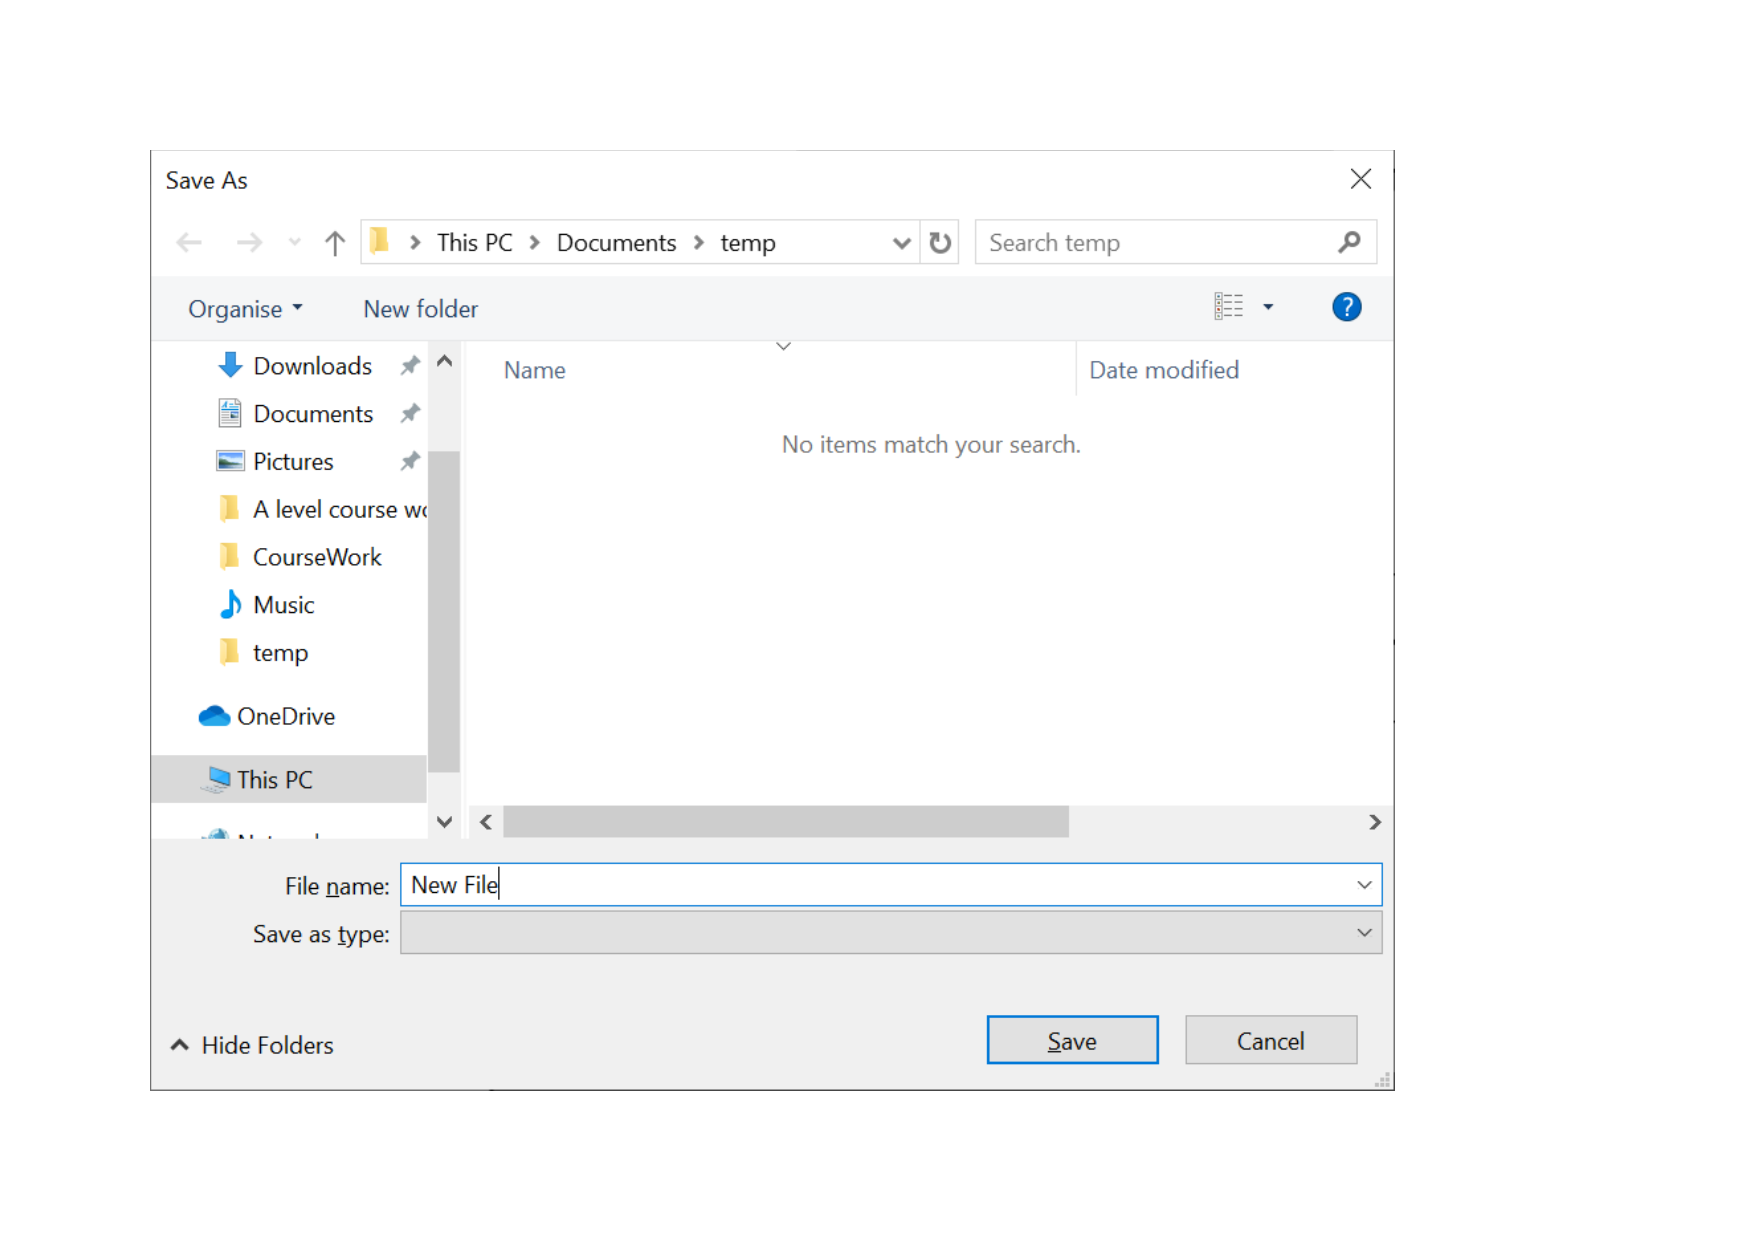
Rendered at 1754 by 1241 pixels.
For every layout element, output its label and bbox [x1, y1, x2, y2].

picture [150, 150, 1395, 1091]
